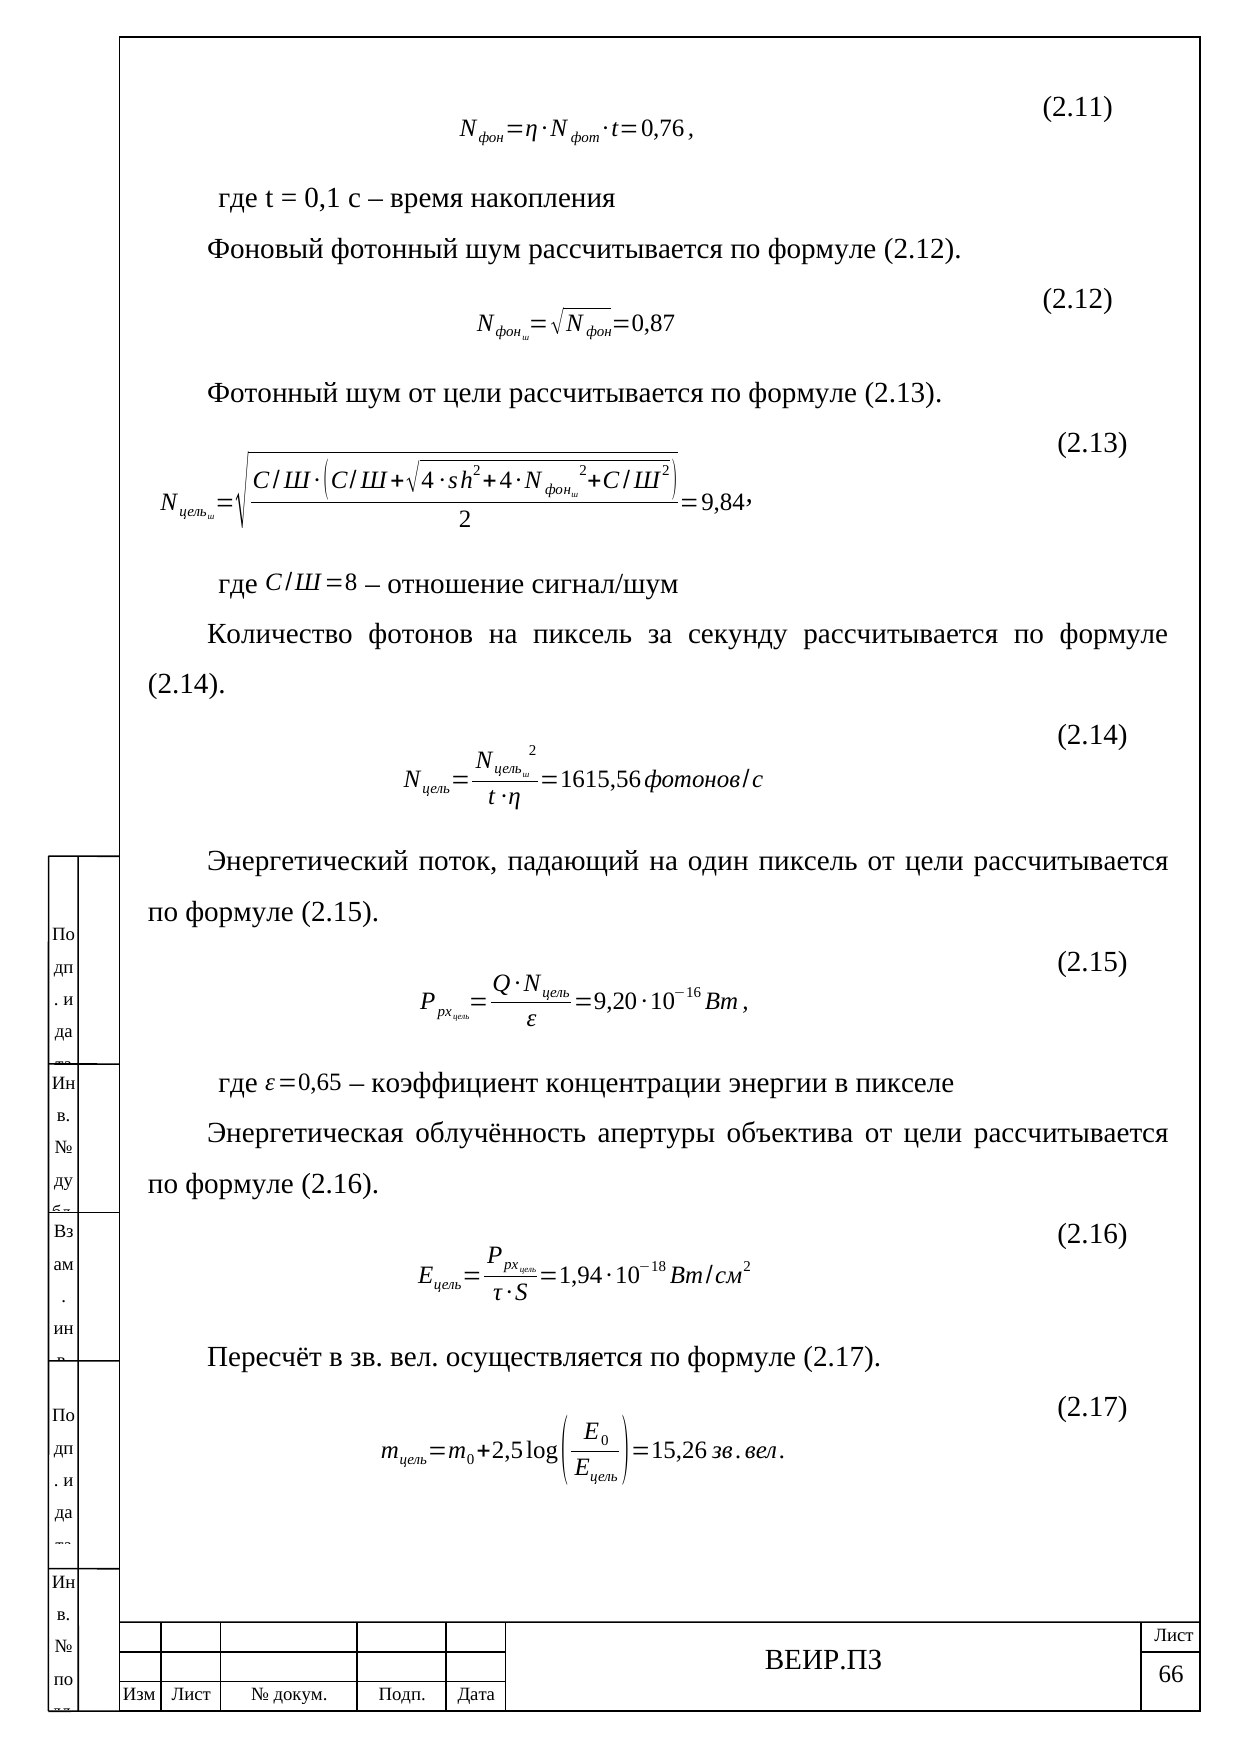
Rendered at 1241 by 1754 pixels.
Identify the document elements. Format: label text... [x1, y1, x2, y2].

text Энергетическая облучённость апертуры объектива от цели рассчитывается по формуле (2.16). [148, 1116, 1169, 1199]
table_header [1004, 89, 1151, 231]
table_header [148, 1390, 1019, 1521]
table_header где t = 0,1 с – время накопления [148, 89, 1004, 231]
text Фотонный шум от цели рассчитывается по формуле (2.13). [148, 375, 1169, 409]
table_header [148, 1216, 1019, 1339]
table_header [1019, 1216, 1165, 1339]
table_header [1019, 426, 1165, 616]
table_header [1004, 281, 1151, 375]
table_header [148, 281, 1004, 375]
table_header [1019, 1390, 1165, 1521]
text Фоновый фотонный шум рассчитывается по формуле (2.12). [148, 231, 1169, 264]
table_header , где – отношение сигнал/шум [148, 426, 1019, 616]
table_header [1019, 944, 1165, 1116]
table_header где – коэффициент концентрации энергии в пикселе [148, 944, 1019, 1116]
text Пересчёт в зв. вел. осуществляется по формуле (2.17). [148, 1339, 1169, 1373]
text Энергетический поток, падающий на один пиксель от цели рассчитывается по формуле (2.15). [148, 843, 1169, 927]
table_header [1019, 717, 1165, 843]
text Количество фотонов на пиксель за секунду рассчитывается по формуле (2.14). [148, 616, 1169, 700]
table_header [148, 717, 1019, 843]
